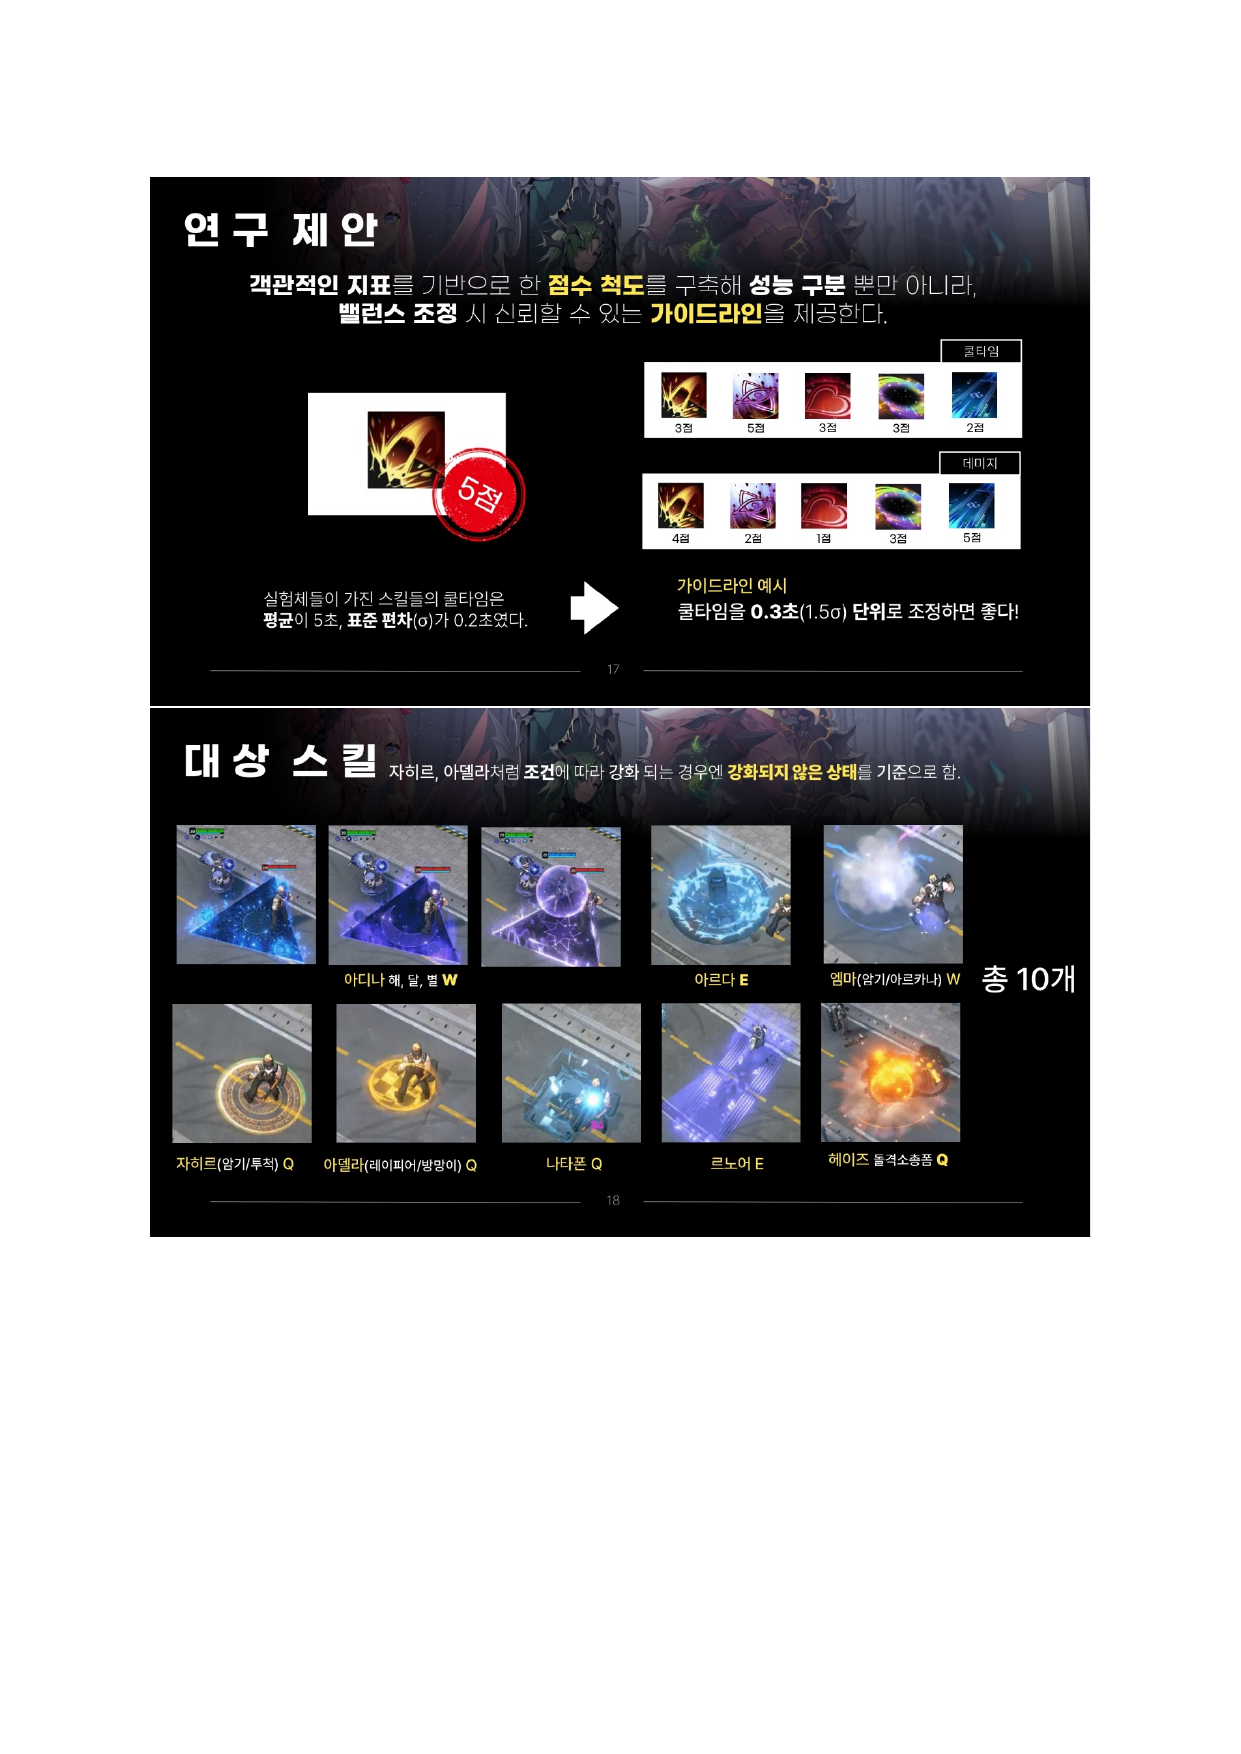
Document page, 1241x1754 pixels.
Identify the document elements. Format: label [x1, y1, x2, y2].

picture [150, 708, 1091, 1237]
picture [150, 177, 1091, 706]
